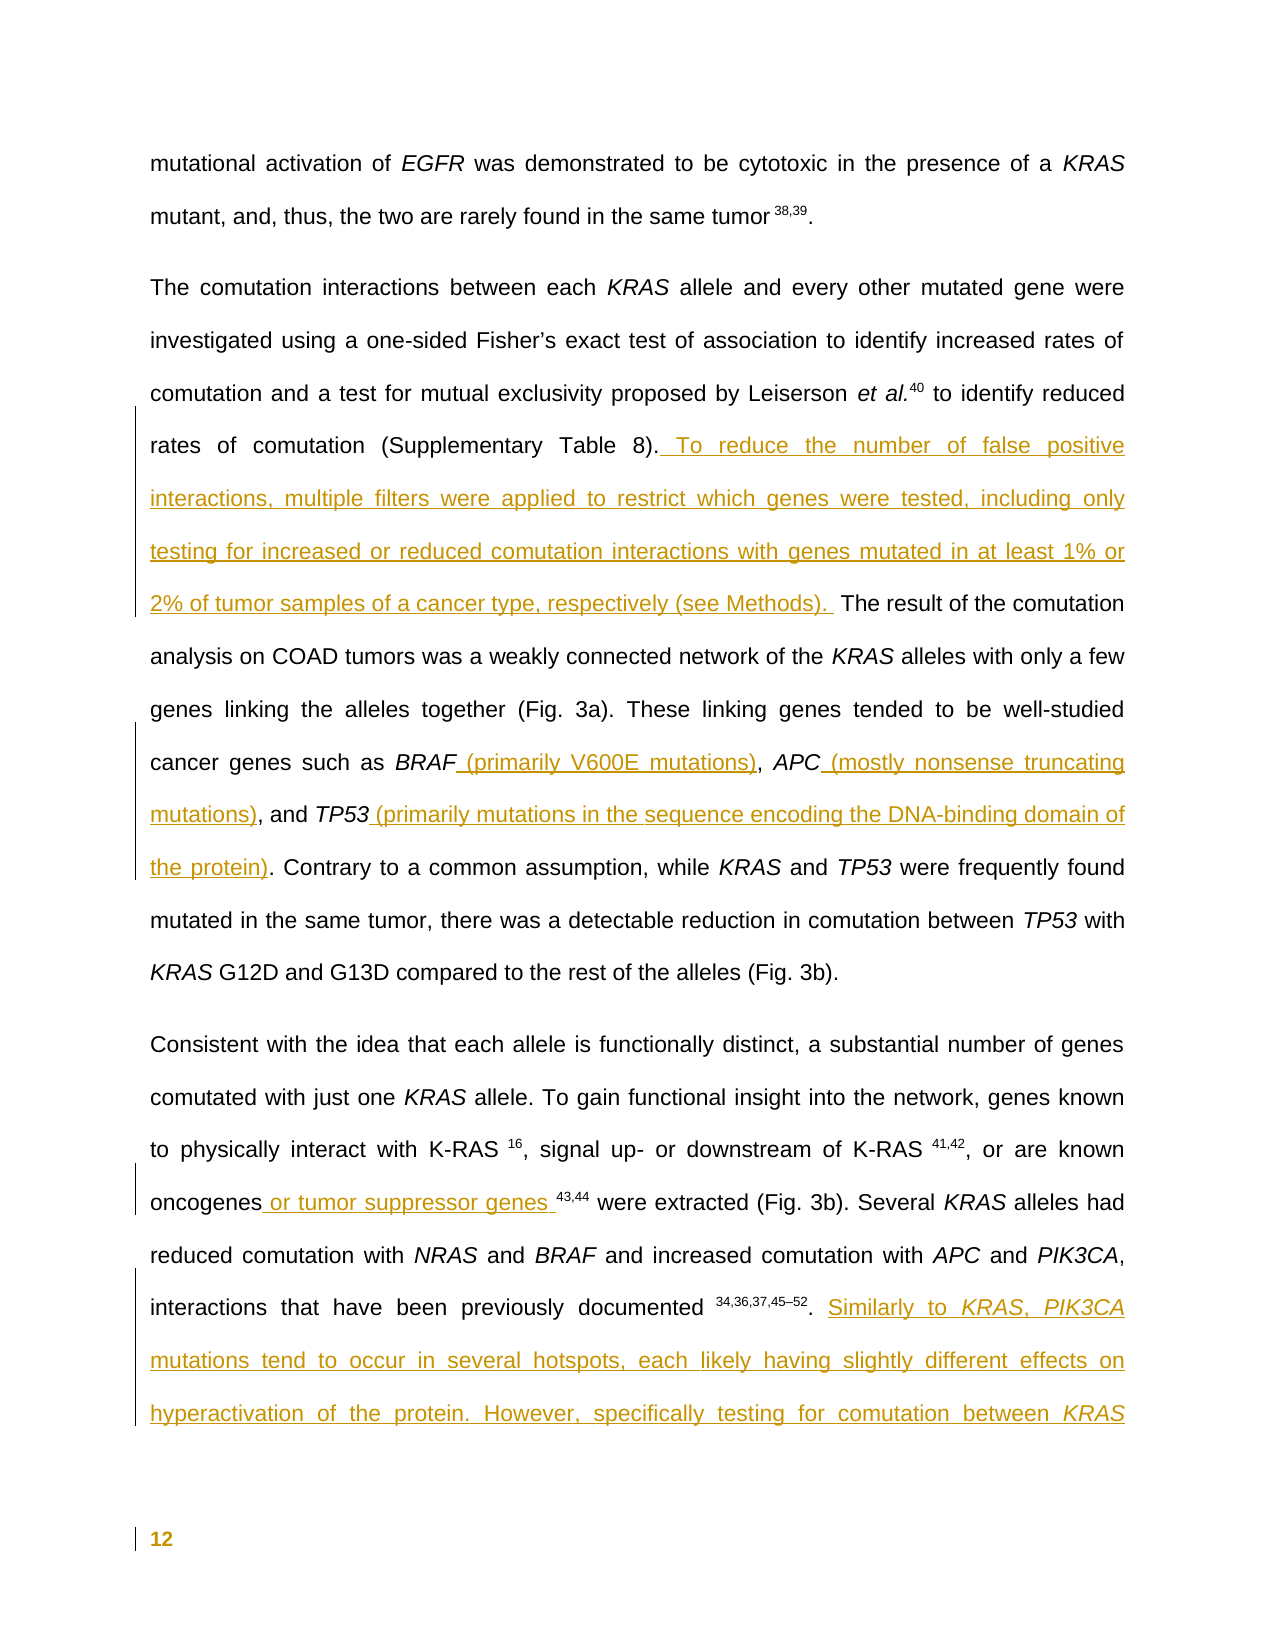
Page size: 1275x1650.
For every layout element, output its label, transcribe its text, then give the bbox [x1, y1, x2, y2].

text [150, 150, 1125, 229]
text The comutation interactions between each KRAS allele and every other mutated gene were investigated using a one-sided Fisher’s exact test of association to identify increased rates of comutation and a test for mutual exclusivity proposed by Leiserson et al. to identify reduced rates of comutation (Supplementary Table 8). The result of the comutation analysis on COAD tumors was a weakly connected network of the KRAS alleles with only a few genes linking the alleles together (Fig. 3a). These linking genes tended to be well-studied cancer genes such as BRAF, APC, and TP53. Contrary to a common assumption, while KRAS and TP53 were frequently found mutated in the same tumor, there was a detectable reduction in comutation between TP53 with KRAS G12D and G13D compared to the rest of the alleles (Fig. 3b). [150, 562, 1125, 986]
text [150, 1371, 1125, 1423]
text The comutation interactions between each KRAS allele and every other mutated gene were investigated using a one-sided Fisher’s exact test of association to identify increased rates of comutation and a test for mutual exclusivity proposed by Leiserson et al. to identify reduced rates of comutation (Supplementary Table 8). The result of the comutation analysis on COAD tumors was a weakly connected network of the KRAS alleles with only a few genes linking the alleles together (Fig. 3a). These linking genes tended to be well-studied cancer genes such as BRAF, APC, and TP53. Contrary to a common assumption, while KRAS and TP53 were frequently found mutated in the same tumor, there was a detectable reduction in comutation between TP53 with KRAS G12D and G13D compared to the rest of the alleles (Fig. 3b). [150, 274, 1125, 508]
text The comutation interactions between each KRAS allele and every other mutated gene were investigated using a one-sided Fisher’s exact test of association to identify increased rates of comutation and a test for mutual exclusivity proposed by Leiserson et al. to identify reduced rates of comutation (Supplementary Table 8). The result of the comutation analysis on COAD tumors was a weakly connected network of the KRAS alleles with only a few genes linking the alleles together (Fig. 3a). These linking genes tended to be well-studied cancer genes such as BRAF, APC, and TP53. Contrary to a common assumption, while KRAS and TP53 were frequently found mutated in the same tumor, there was a detectable reduction in comutation between TP53 with KRAS G12D and G13D compared to the rest of the alleles (Fig. 3b). [150, 509, 1125, 560]
